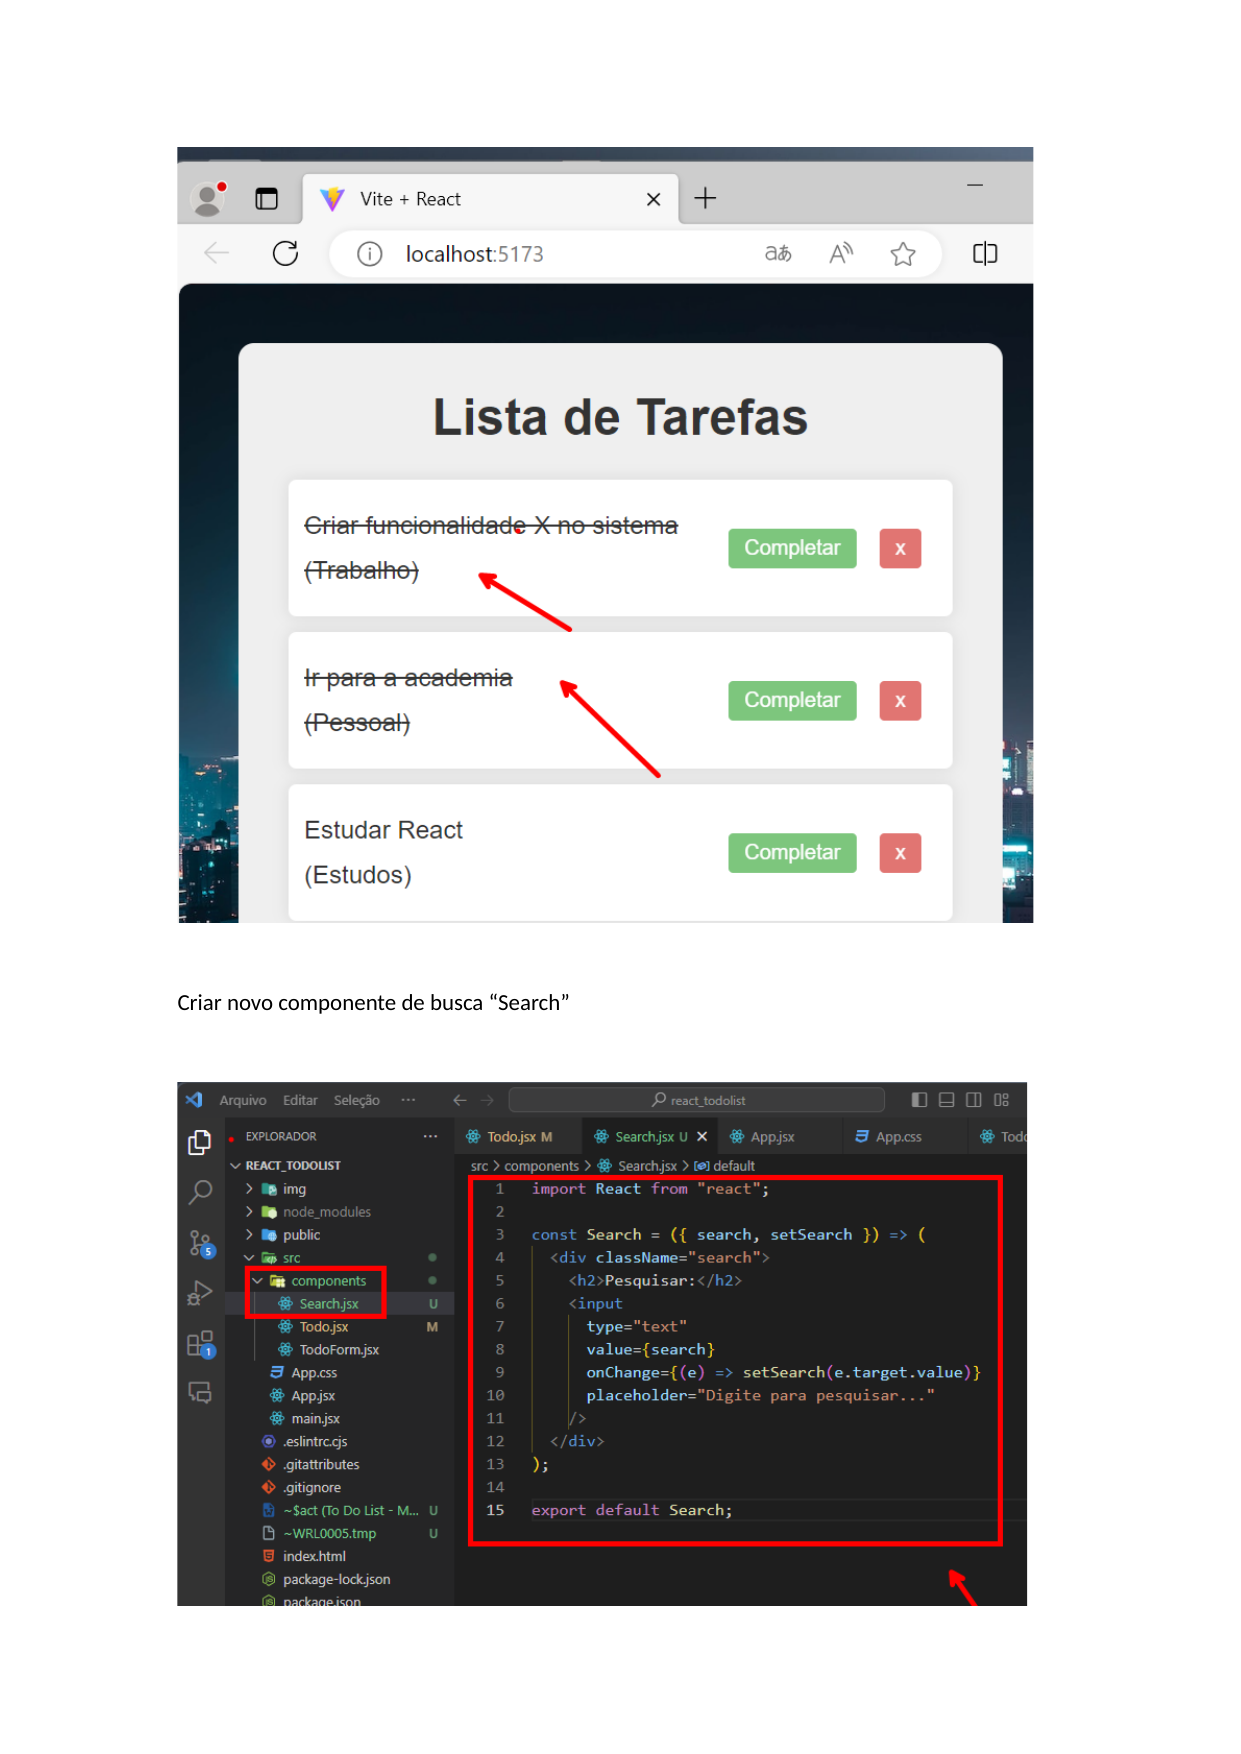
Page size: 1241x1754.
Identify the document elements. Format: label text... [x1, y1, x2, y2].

text Criar novo componente de busca “Search” [177, 988, 1063, 1016]
picture [177, 1082, 1028, 1606]
picture [177, 147, 1034, 923]
